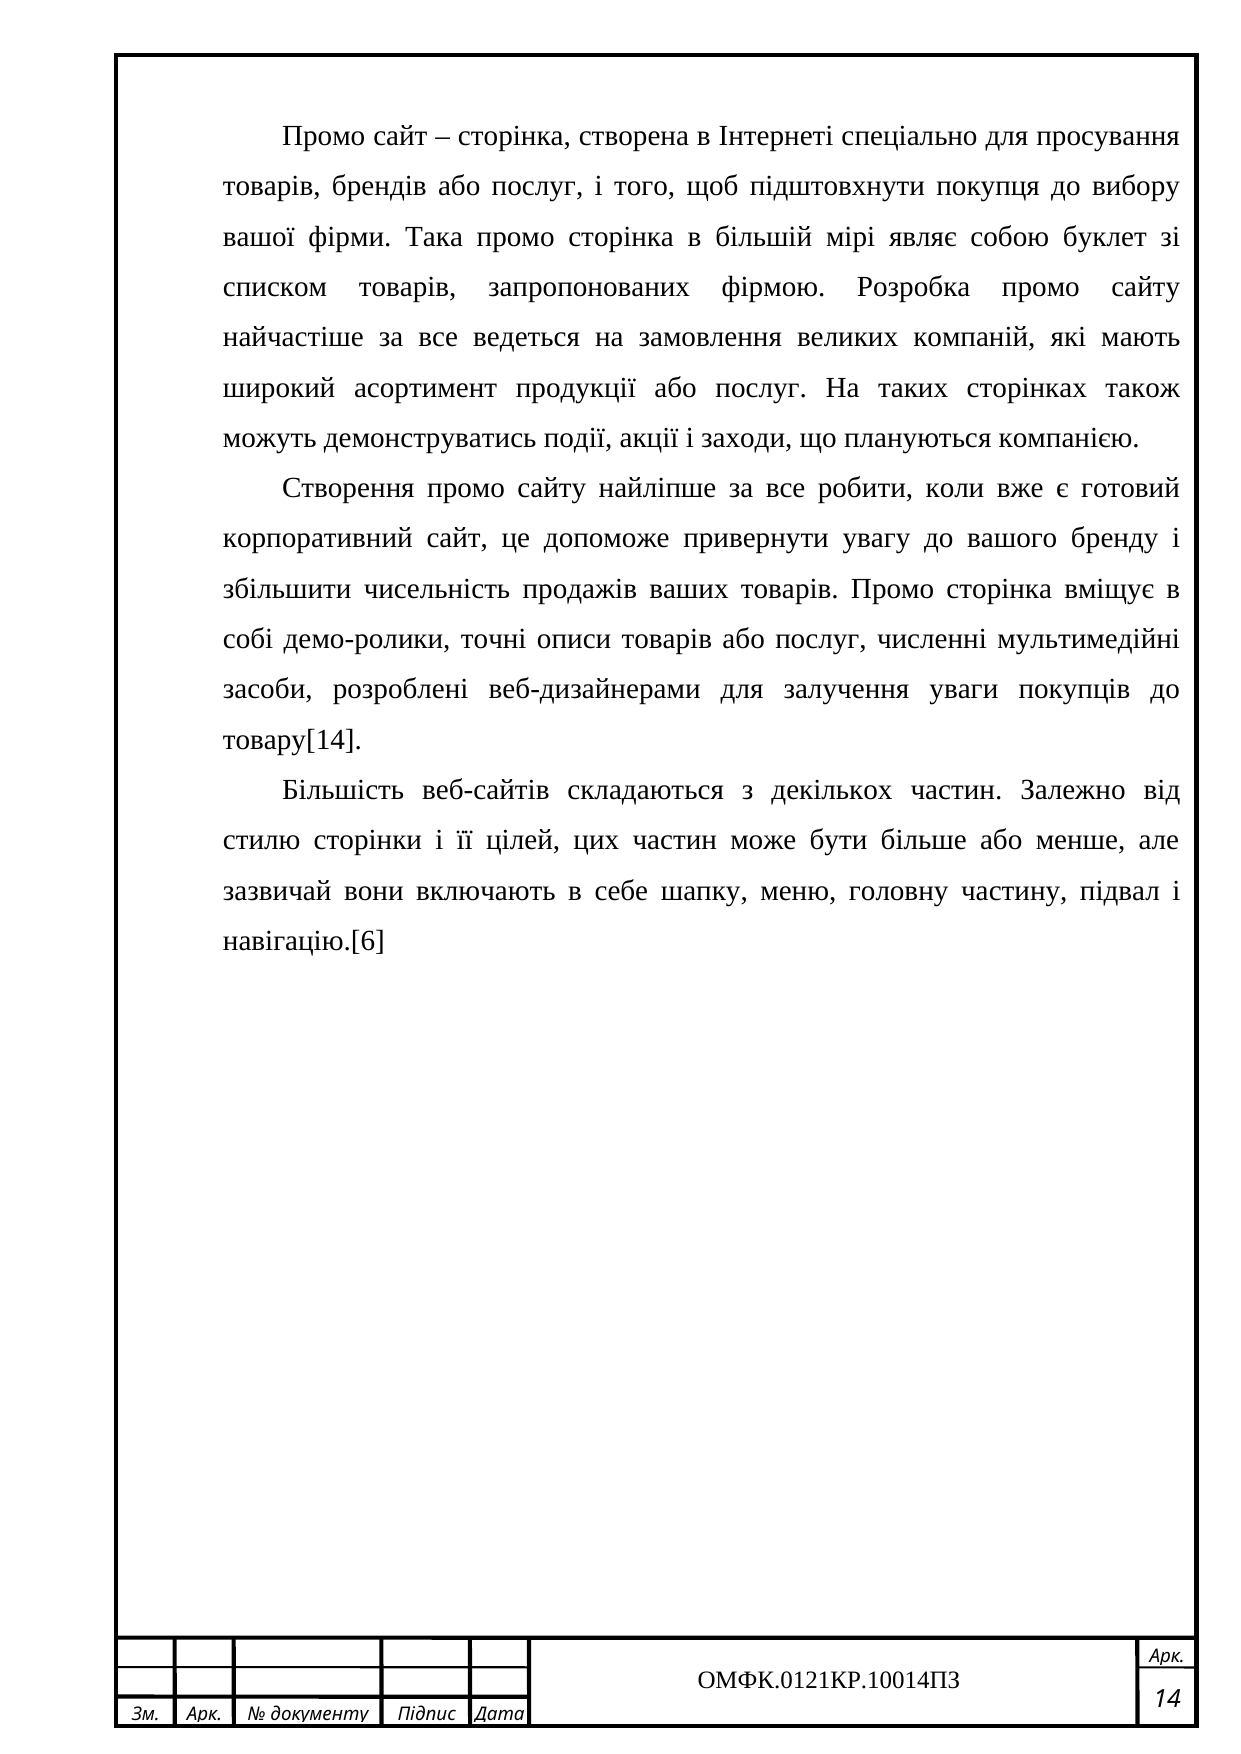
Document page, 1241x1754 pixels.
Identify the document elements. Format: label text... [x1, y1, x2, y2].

text Промо сайт – сторінка, створена в Інтернеті спеціально для просування товарів, брендів або послуг, і того, щоб підштовхнути покупця до вибору вашої фірми. Така промо сторінка в більшій мірі являє собою буклет зі списком товарів, запропонованих фірмою. Розробка промо сайту найчастіше за все ведеться на замовлення великих компаній, які мають широкий асортимент продукції або послуг. На таких сторінках також можуть демонструватись події, акції і заходи, що плануються компанією. [223, 118, 1181, 453]
text Більшість веб-сайтів складаються з декількох частин. Залежно від стилю сторінки і її цілей, цих частин може бути більше або менше, але зазвичай вони включають в себе шапку, меню, головну частину, підвал і навігацію.[6] [223, 772, 1181, 957]
text Створення промо сайту найліпше за все робити, коли вже є готовий корпоративний сайт, це допоможе привернути увагу до вашого бренду і збільшити чисельність продажів ваших товарів. Промо сторінка вміщує в собі демо-ролики, точні описи товарів або послуг, численні мультимедійні засоби, розроблені веб-дизайнерами для залучення уваги покупців до товару[14]. [223, 470, 1181, 755]
